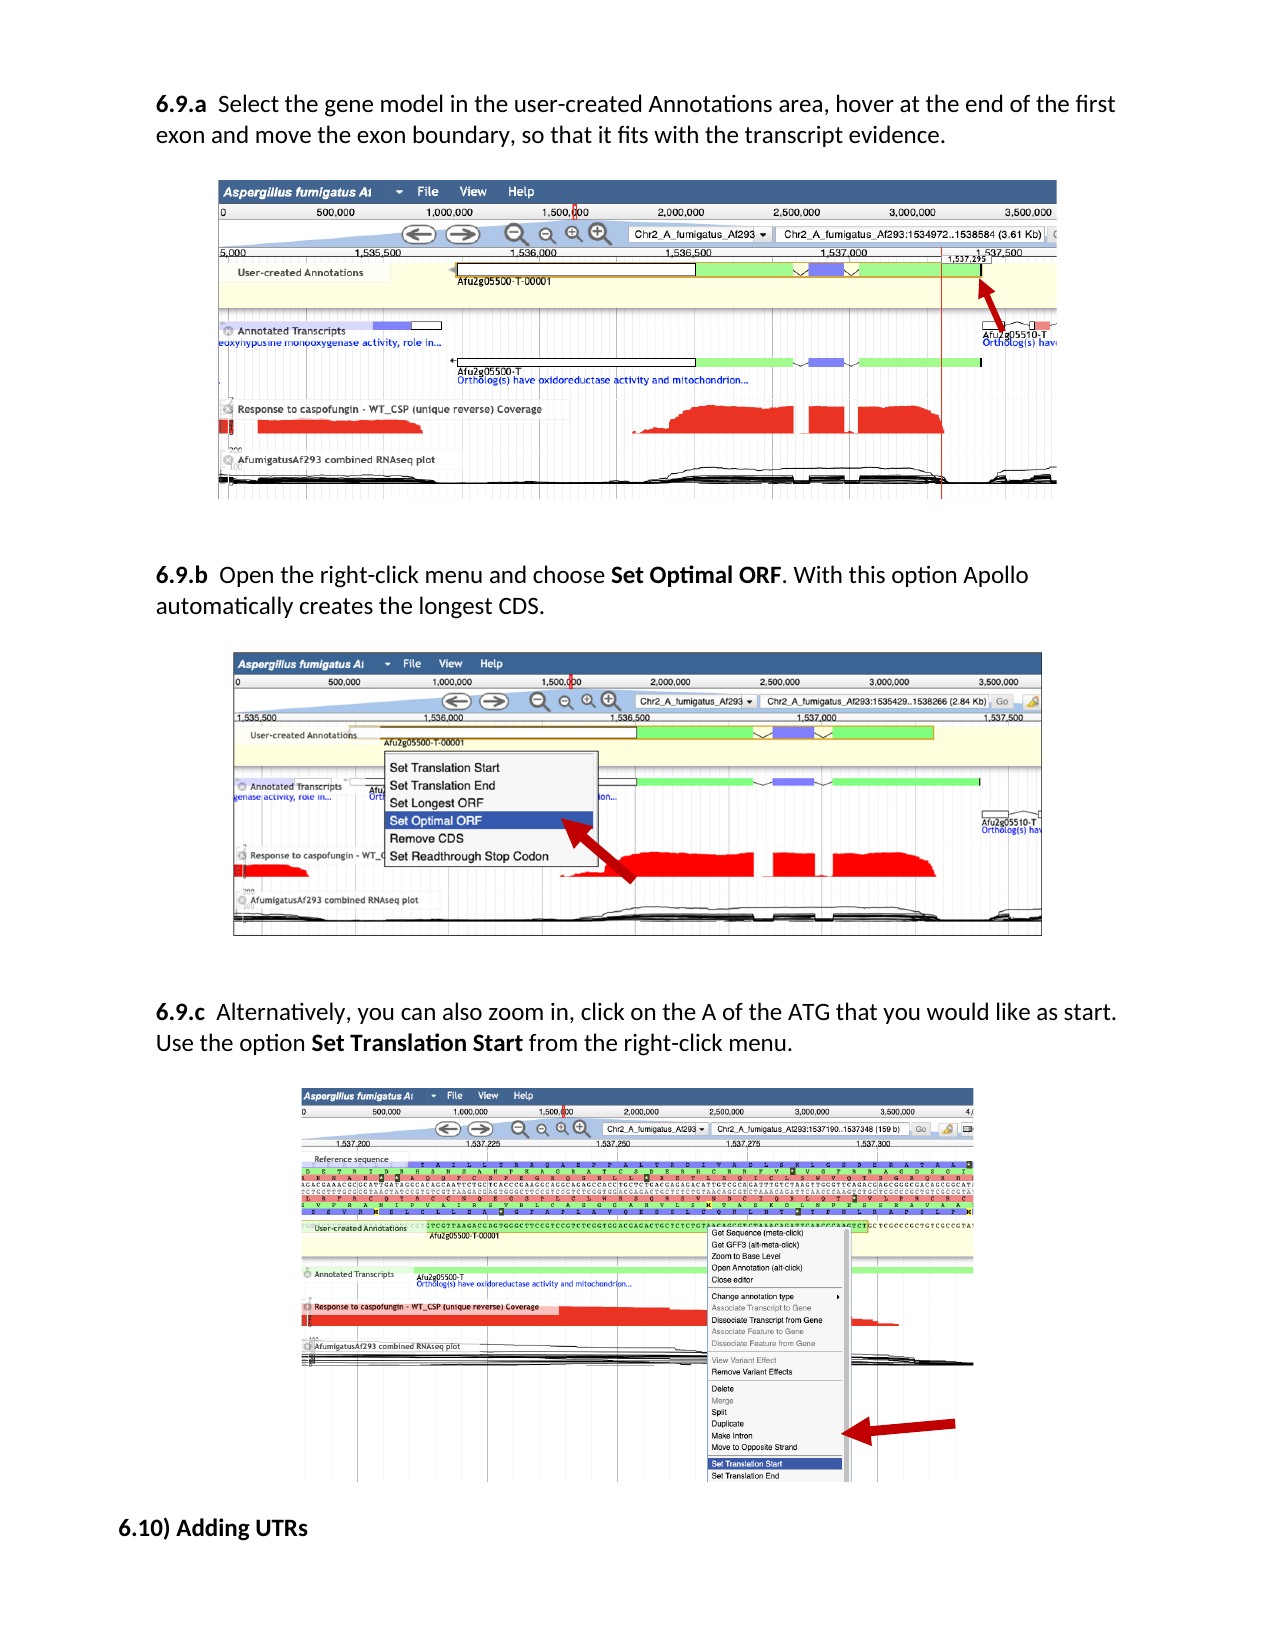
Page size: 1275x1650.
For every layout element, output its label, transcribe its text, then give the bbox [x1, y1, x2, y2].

text 6.10) Adding UTRs [118, 1512, 1157, 1543]
picture [301, 1088, 974, 1482]
text 6.9.a Select the gene model in the user-created Annotations area, hover at the end of the first exon and move the exon boundary, so that it fits with the transcript evidence. [156, 89, 1157, 150]
picture [232, 651, 1043, 936]
text 6.9.b Open the right-click menu and choose Set Optimal ORF. With this option Apollo automatically creates the longest CDS. [156, 559, 1157, 621]
text 6.9.c Alternatively, you can also zoom in, click on the A of the ATG that you would like as start. Use the option Set Translation Start from the right-click menu. [156, 996, 1157, 1057]
picture [218, 180, 1057, 499]
